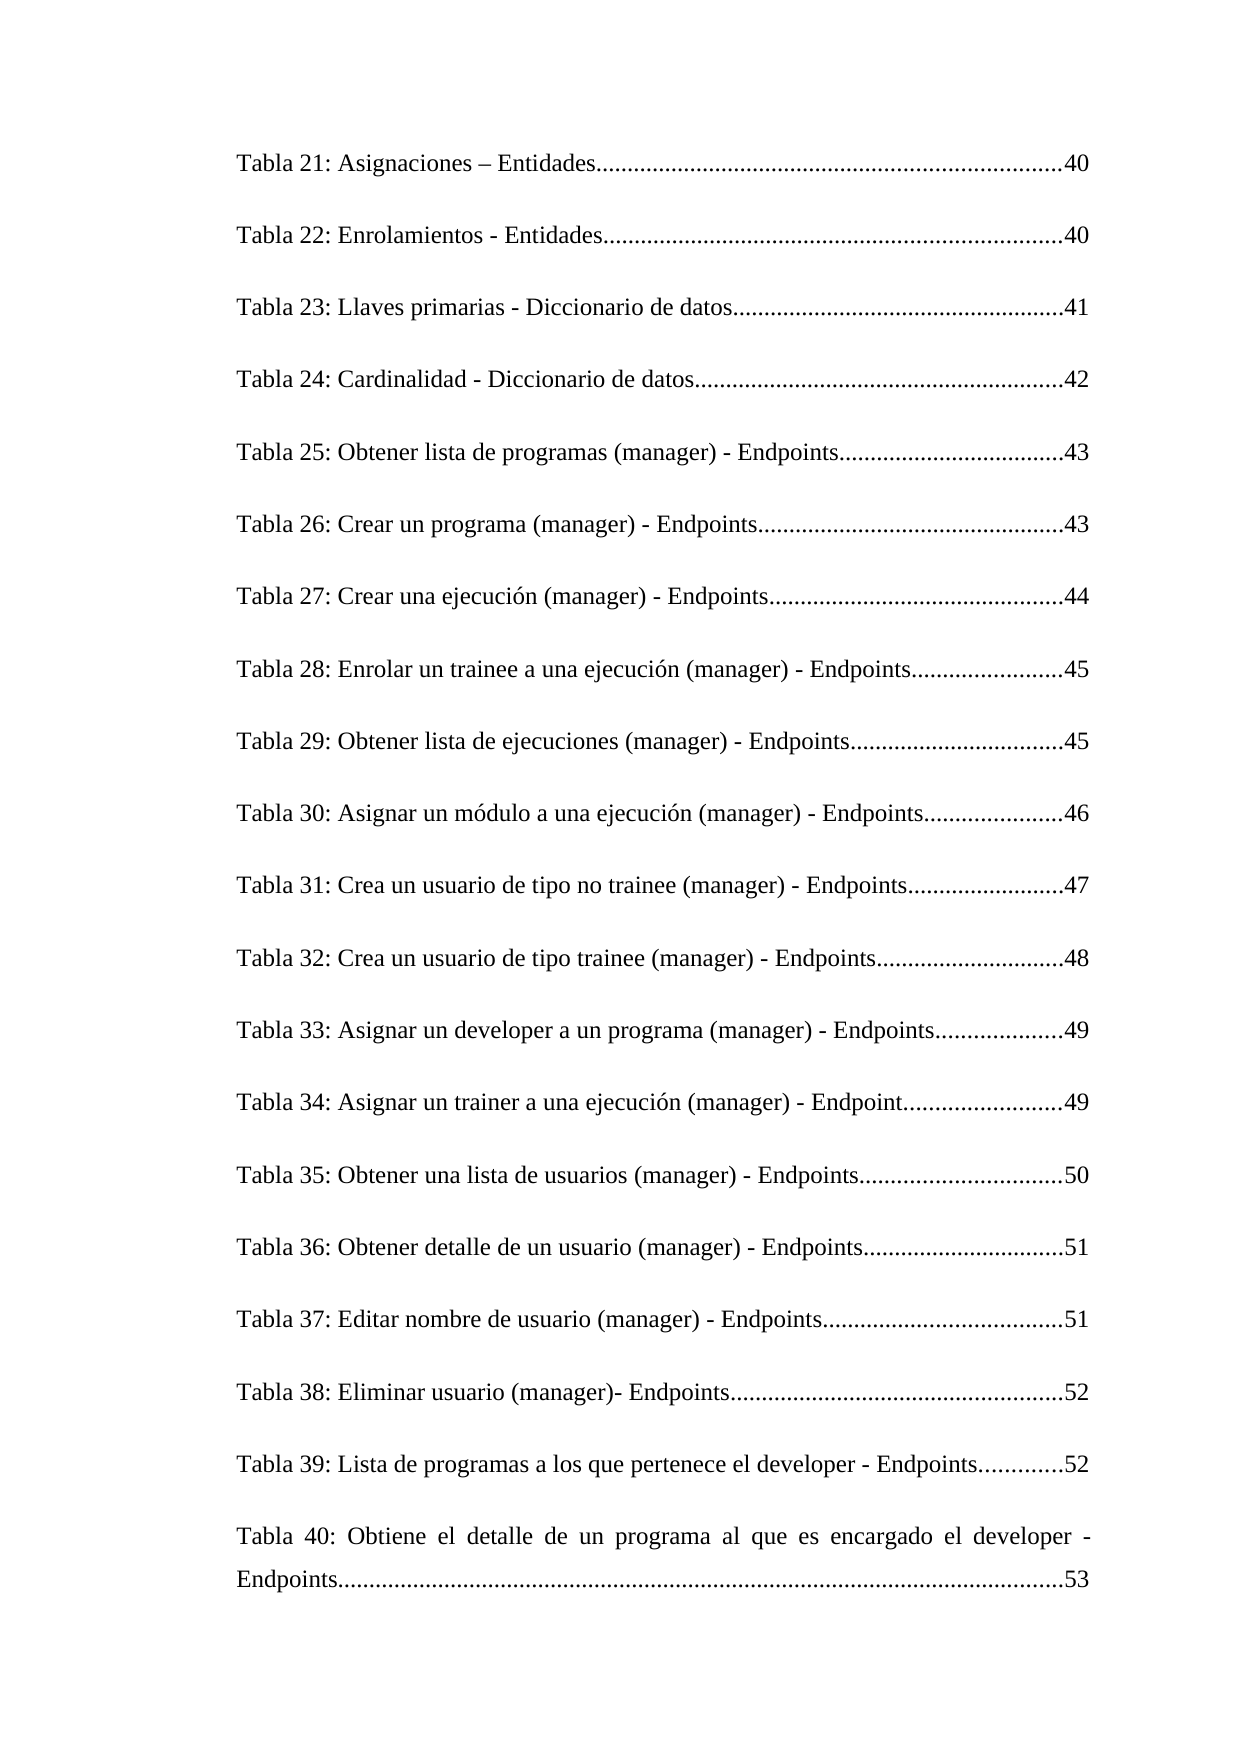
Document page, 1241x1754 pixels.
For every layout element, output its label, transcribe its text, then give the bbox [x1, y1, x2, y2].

text Tabla 30: Asignar un módulo a una ejecución (manager) - Endpoints 46 [236, 798, 1092, 827]
text Tabla 36: Obtener detalle de un usuario (manager) - Endpoints 51 [236, 1232, 1092, 1261]
text Tabla 32: Crea un usuario de tipo trainee (manager) - Endpoints 48 [236, 943, 1092, 972]
text Tabla 34: Asignar un trainer a una ejecución (manager) - Endpoint 49 [236, 1087, 1092, 1116]
text Tabla 25: Obtener lista de programas (manager) - Endpoints 43 [236, 437, 1092, 466]
text Tabla 28: Enrolar un trainee a una ejecución (manager) - Endpoints 45 [236, 654, 1092, 682]
text Tabla 35: Obtener una lista de usuarios (manager) - Endpoints 50 [236, 1160, 1092, 1188]
text Tabla 33: Asignar un developer a un programa (manager) - Endpoints 49 [236, 1015, 1092, 1044]
text Tabla 38: Eliminar usuario (manager)- Endpoints 52 [236, 1377, 1092, 1405]
text Tabla 31: Crea un usuario de tipo no trainee (manager) - Endpoints 47 [236, 871, 1092, 899]
text Tabla 29: Obtener lista de ejecuciones (manager) - Endpoints 45 [236, 726, 1092, 755]
text Tabla 37: Editar nombre de usuario (manager) - Endpoints 51 [236, 1304, 1092, 1333]
text Tabla 24: Cardinalidad - Diccionario de datos 42 [236, 364, 1092, 393]
text Tabla 40: Obtiene el detalle de un programa al que es encargado el developer - Endpoints 53 [236, 1521, 1092, 1593]
text Tabla 27: Crear una ejecución (manager) - Endpoints 44 [236, 581, 1092, 610]
text Tabla 26: Crear un programa (manager) - Endpoints 43 [236, 509, 1092, 538]
text Tabla 22: Enrolamientos - Entidades 40 [236, 220, 1092, 249]
text Tabla 21: Asignaciones – Entidades 40 [236, 148, 1092, 176]
text Tabla 39: Lista de programas a los que pertenece el developer - Endpoints 52 [236, 1449, 1092, 1478]
text Tabla 23: Llaves primarias - Diccionario de datos 41 [236, 292, 1092, 321]
